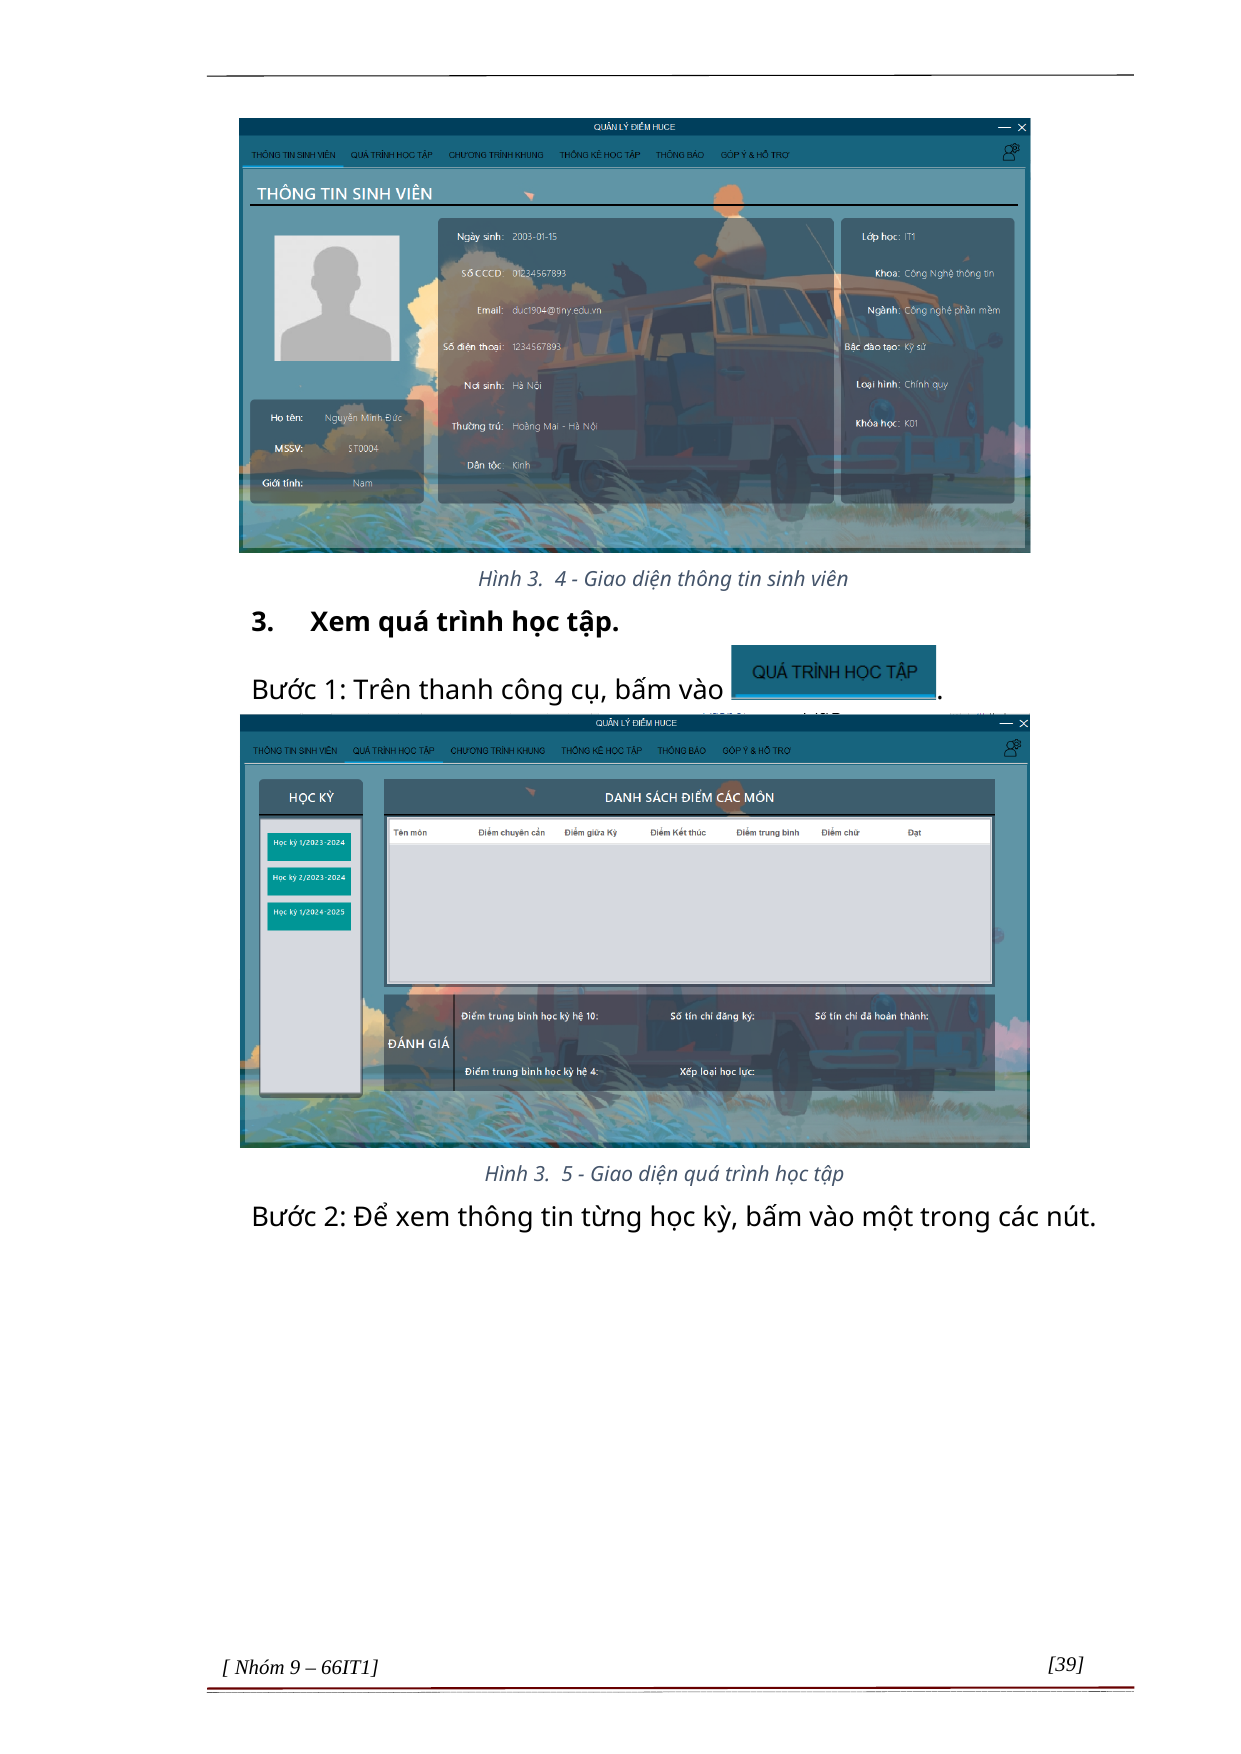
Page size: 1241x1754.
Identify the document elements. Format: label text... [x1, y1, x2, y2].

picture [731, 645, 937, 700]
list Bước 2: Để xem thông tin từng học kỳ, bấm vào một trong các nút. [251, 1198, 1122, 1234]
list Xem quá trình học tập. [251, 603, 1122, 639]
picture [239, 732, 1030, 1148]
list Bước 1: Trên thanh công cụ, bấm vào . [251, 645, 1122, 708]
picture [239, 136, 1031, 553]
